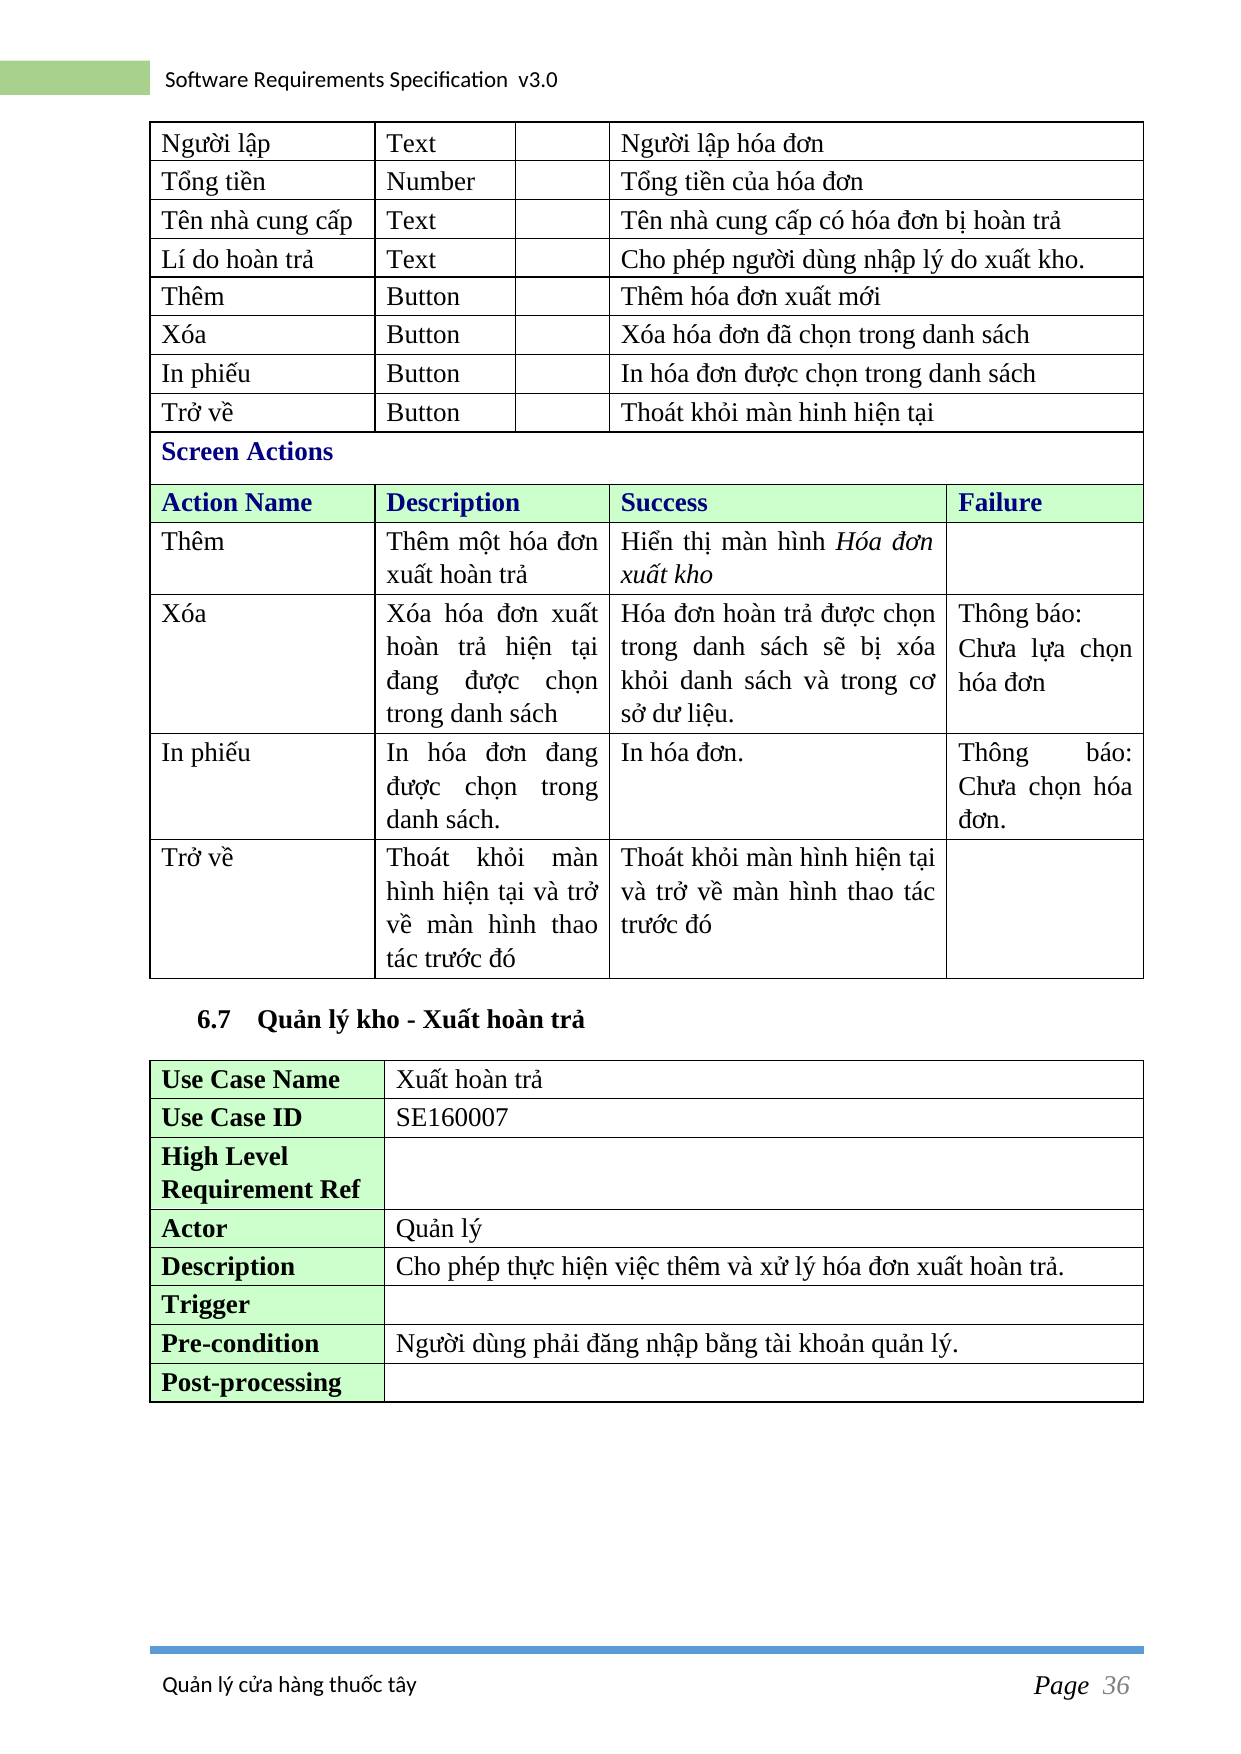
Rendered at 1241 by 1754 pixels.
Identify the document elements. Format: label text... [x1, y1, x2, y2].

table_cell Cho phép thực hiện việc thêm và xử lý hóa đơn xuất hoàn trả. [385, 1248, 1143, 1285]
table_cell Thông báo: Chưa chọn hóa đơn. [947, 734, 1143, 838]
table_cell Action Name [151, 485, 374, 522]
table_cell Actor [151, 1210, 384, 1247]
table_cell Thêm [151, 523, 374, 594]
table_cell In hóa đơn đang được chọn trong danh sách. [376, 734, 609, 838]
table_cell Trở về [151, 840, 374, 977]
table_cell In hóa đơn được chọn trong danh sách [610, 355, 1143, 393]
table_cell [516, 239, 609, 276]
table_cell Post-processing [151, 1364, 384, 1401]
table_cell Text [376, 123, 515, 160]
table_cell Thông báo: Chưa lựa chọn hóa đơn [947, 595, 1143, 733]
table_cell [516, 161, 609, 199]
table_cell Thêm [151, 278, 374, 315]
table_cell [947, 840, 1143, 977]
table_cell Hiển thị màn hình Hóa đơn xuất kho [610, 523, 946, 594]
table_cell In hóa đơn. [610, 734, 946, 838]
table_cell Người lập [151, 123, 374, 160]
table_cell In phiếu [151, 734, 374, 838]
table_cell Cho phép người dùng nhập lý do xuất kho. [610, 239, 1143, 276]
table_cell Hóa đơn hoàn trả được chọn trong danh sách sẽ bị xóa khỏi danh sách và trong cơ sở dư liệu. [610, 595, 946, 733]
table_cell Trigger [151, 1286, 384, 1324]
table_cell Trở về [151, 394, 374, 431]
table_cell Thêm một hóa đơn xuất hoàn trả [376, 523, 609, 594]
table_cell Tên nhà cung cấp có hóa đơn bị hoàn trả [610, 200, 1143, 238]
table_cell Button [376, 278, 515, 315]
table_cell [947, 523, 1143, 594]
table_cell Failure [947, 485, 1143, 522]
table_cell Tổng tiền của hóa đơn [610, 161, 1143, 199]
table_cell Người lập hóa đơn [610, 123, 1143, 160]
table_cell Người dùng phải đăng nhập bằng tài khoản quản lý. [385, 1325, 1143, 1363]
table_cell Thoát khỏi màn hình hiện tại và trở về màn hình thao tác trước đó [376, 840, 609, 977]
table_cell Thêm hóa đơn xuất mới [610, 278, 1143, 315]
table_cell Tổng tiền [151, 161, 374, 199]
table_cell Button [376, 355, 515, 393]
table_cell Lí do hoàn trả [151, 239, 374, 276]
table_cell Xóa [151, 595, 374, 733]
table_cell Description [376, 485, 609, 522]
table_cell In phiếu [151, 355, 374, 393]
table_cell High Level Requirement Ref [151, 1138, 384, 1208]
table_cell Pre-condition [151, 1325, 384, 1363]
table_cell Success [610, 485, 946, 522]
table_cell [516, 355, 609, 393]
table_cell [385, 1364, 1143, 1401]
table_cell Number [376, 161, 515, 199]
table_cell Button [376, 316, 515, 354]
table_cell [385, 1286, 1143, 1324]
table_header Xuất hoàn trả [385, 1061, 1143, 1098]
table_cell Xóa hóa đơn xuất hoàn trả hiện tại đang được chọn trong danh sách [376, 595, 609, 733]
table_cell [385, 1138, 1143, 1208]
table_cell Thoát khỏi màn hinh hiện tại [610, 394, 1143, 431]
table_cell Description [151, 1248, 384, 1285]
table_cell Quản lý [385, 1210, 1143, 1247]
table_cell [516, 394, 609, 431]
table_cell Tên nhà cung cấp [151, 200, 374, 238]
table_cell [516, 200, 609, 238]
subtitle Quản lý kho - Xuất hoàn trả [197, 1003, 1144, 1035]
table_cell Thoát khỏi màn hình hiện tại và trở về màn hình thao tác trước đó [610, 840, 946, 977]
table_cell [516, 316, 609, 354]
table_cell Text [376, 200, 515, 238]
table_cell Use Case ID [151, 1099, 384, 1137]
table_cell Xóa hóa đơn đã chọn trong danh sách [610, 316, 1143, 354]
table_cell [516, 123, 609, 160]
table_cell Text [376, 239, 515, 276]
table_cell Screen Actions [151, 433, 1143, 483]
table_cell SE160007 [385, 1099, 1143, 1137]
table_cell Button [376, 394, 515, 431]
table_header Use Case Name [151, 1061, 384, 1098]
table_cell Xóa [151, 316, 374, 354]
table_cell [516, 278, 609, 315]
